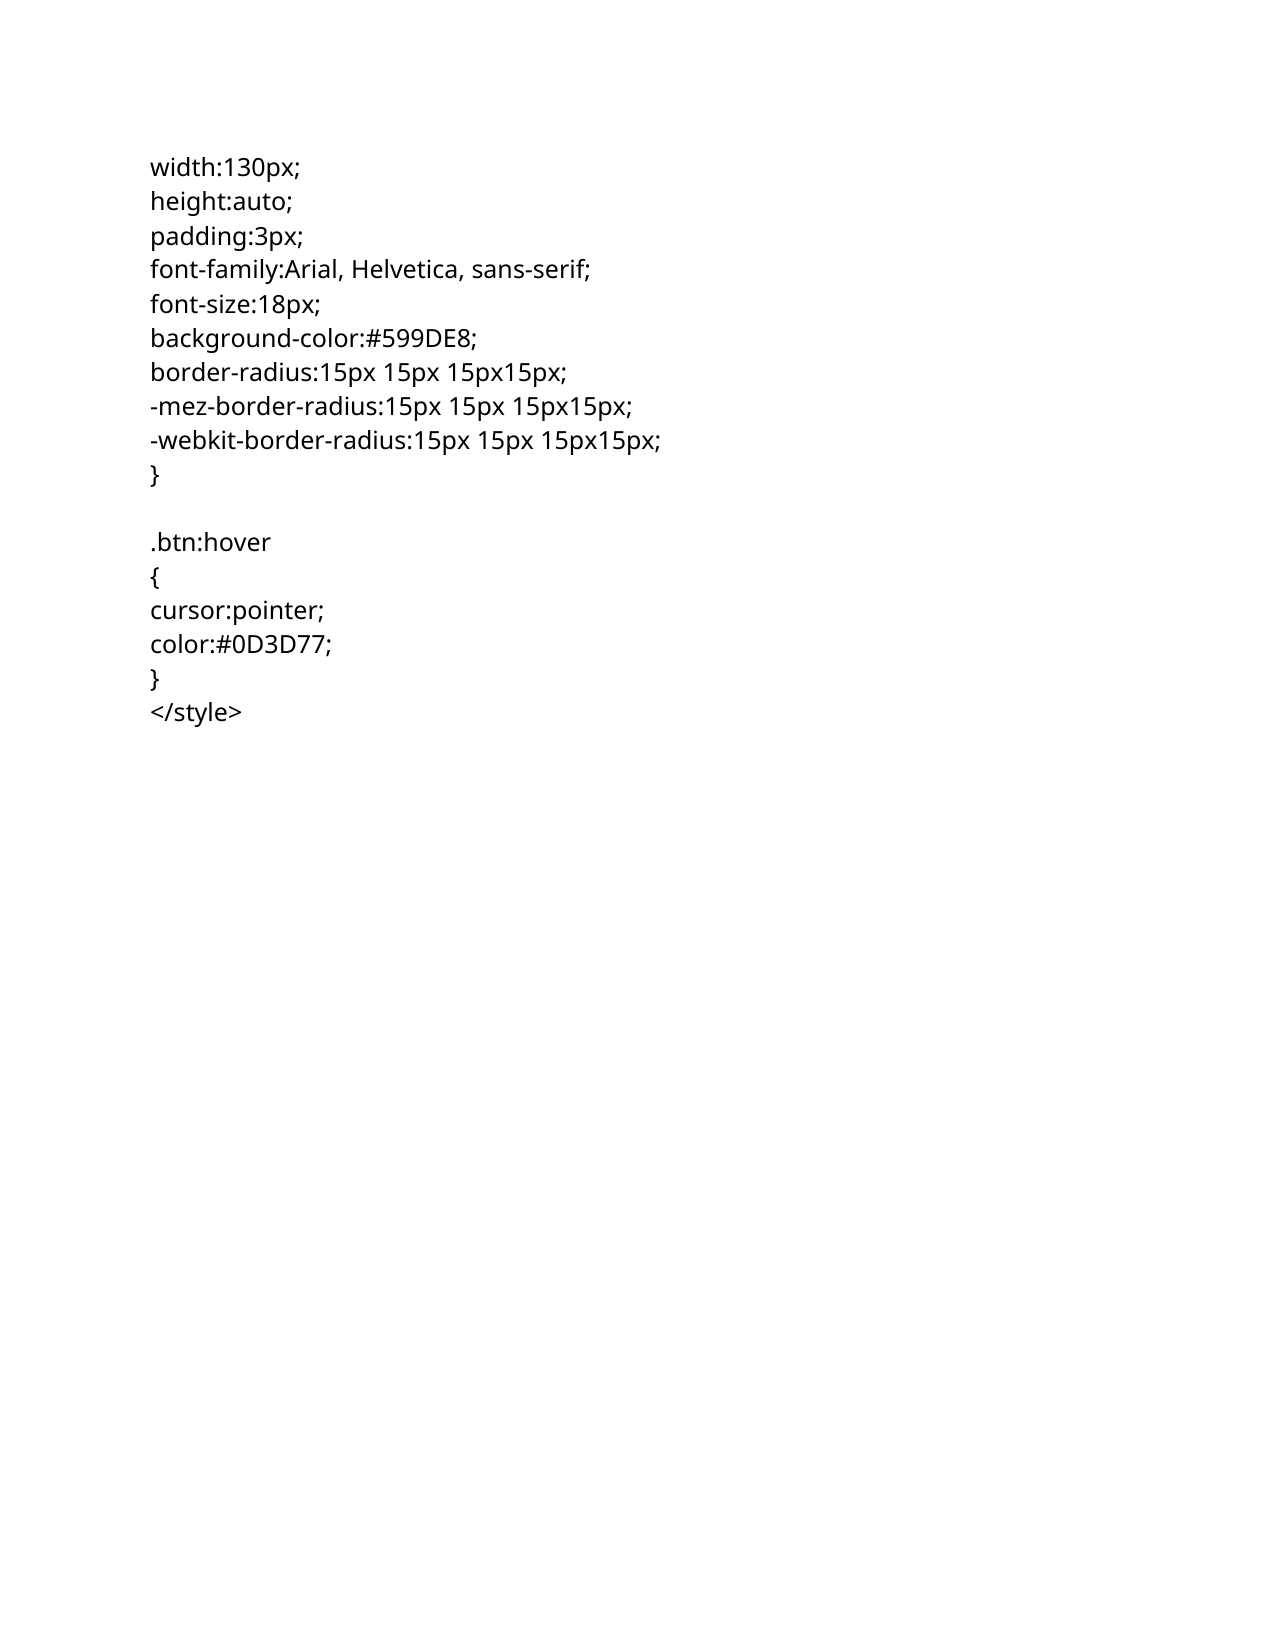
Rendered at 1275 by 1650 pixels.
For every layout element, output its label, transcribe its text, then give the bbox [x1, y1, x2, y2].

text </style> [150, 695, 1125, 729]
text background-color:#599DE8; [150, 320, 1125, 354]
text padding:3px; [150, 218, 1125, 252]
text .btn:hover [150, 525, 1125, 559]
text color:#0D3D77; [150, 627, 1125, 661]
text { [150, 559, 1125, 593]
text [150, 252, 1125, 286]
text border-radius:15px 15px 15px15px; [150, 354, 1125, 388]
text cursor:pointer; [150, 593, 1125, 627]
text -mez-border-radius:15px 15px 15px15px; [150, 388, 1125, 422]
text } [150, 457, 1125, 491]
text } [150, 661, 1125, 695]
text -webkit-border-radius:15px 15px 15px15px; [150, 422, 1125, 457]
text font-size:18px; [150, 286, 1125, 320]
text width:130px; [150, 150, 1125, 184]
text height:auto; [150, 184, 1125, 218]
